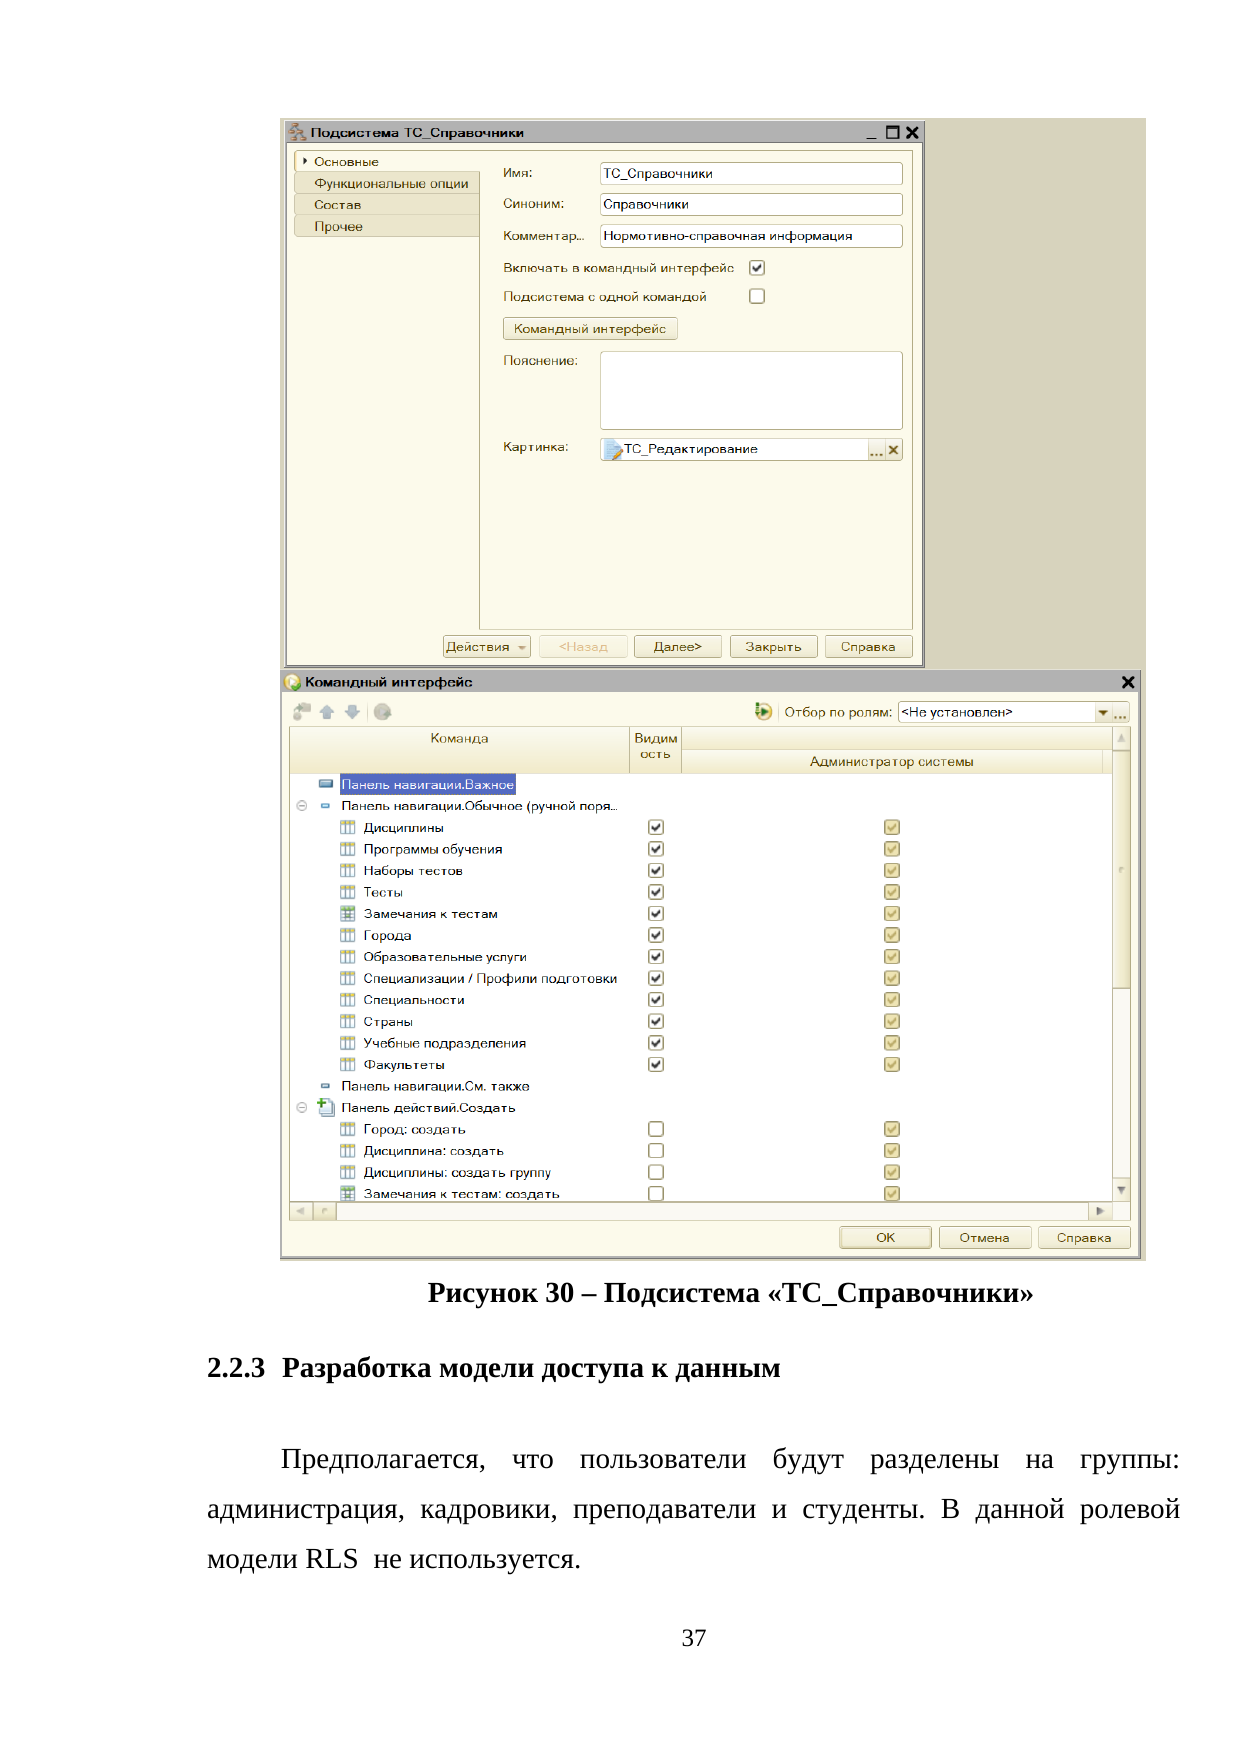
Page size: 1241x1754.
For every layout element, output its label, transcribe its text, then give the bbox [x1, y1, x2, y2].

subtitle Разработка модели доступа к данным [207, 1351, 1181, 1384]
picture [280, 118, 1146, 1261]
text Рисунок 30 – Подсистема «ТС_Справочники» [207, 1275, 1181, 1309]
text Предполагается, что пользователи будут разделены на группы: администрация, кадровики, преподаватели и студенты. В данной ролевой модели RLS не используется. [207, 1441, 1181, 1575]
